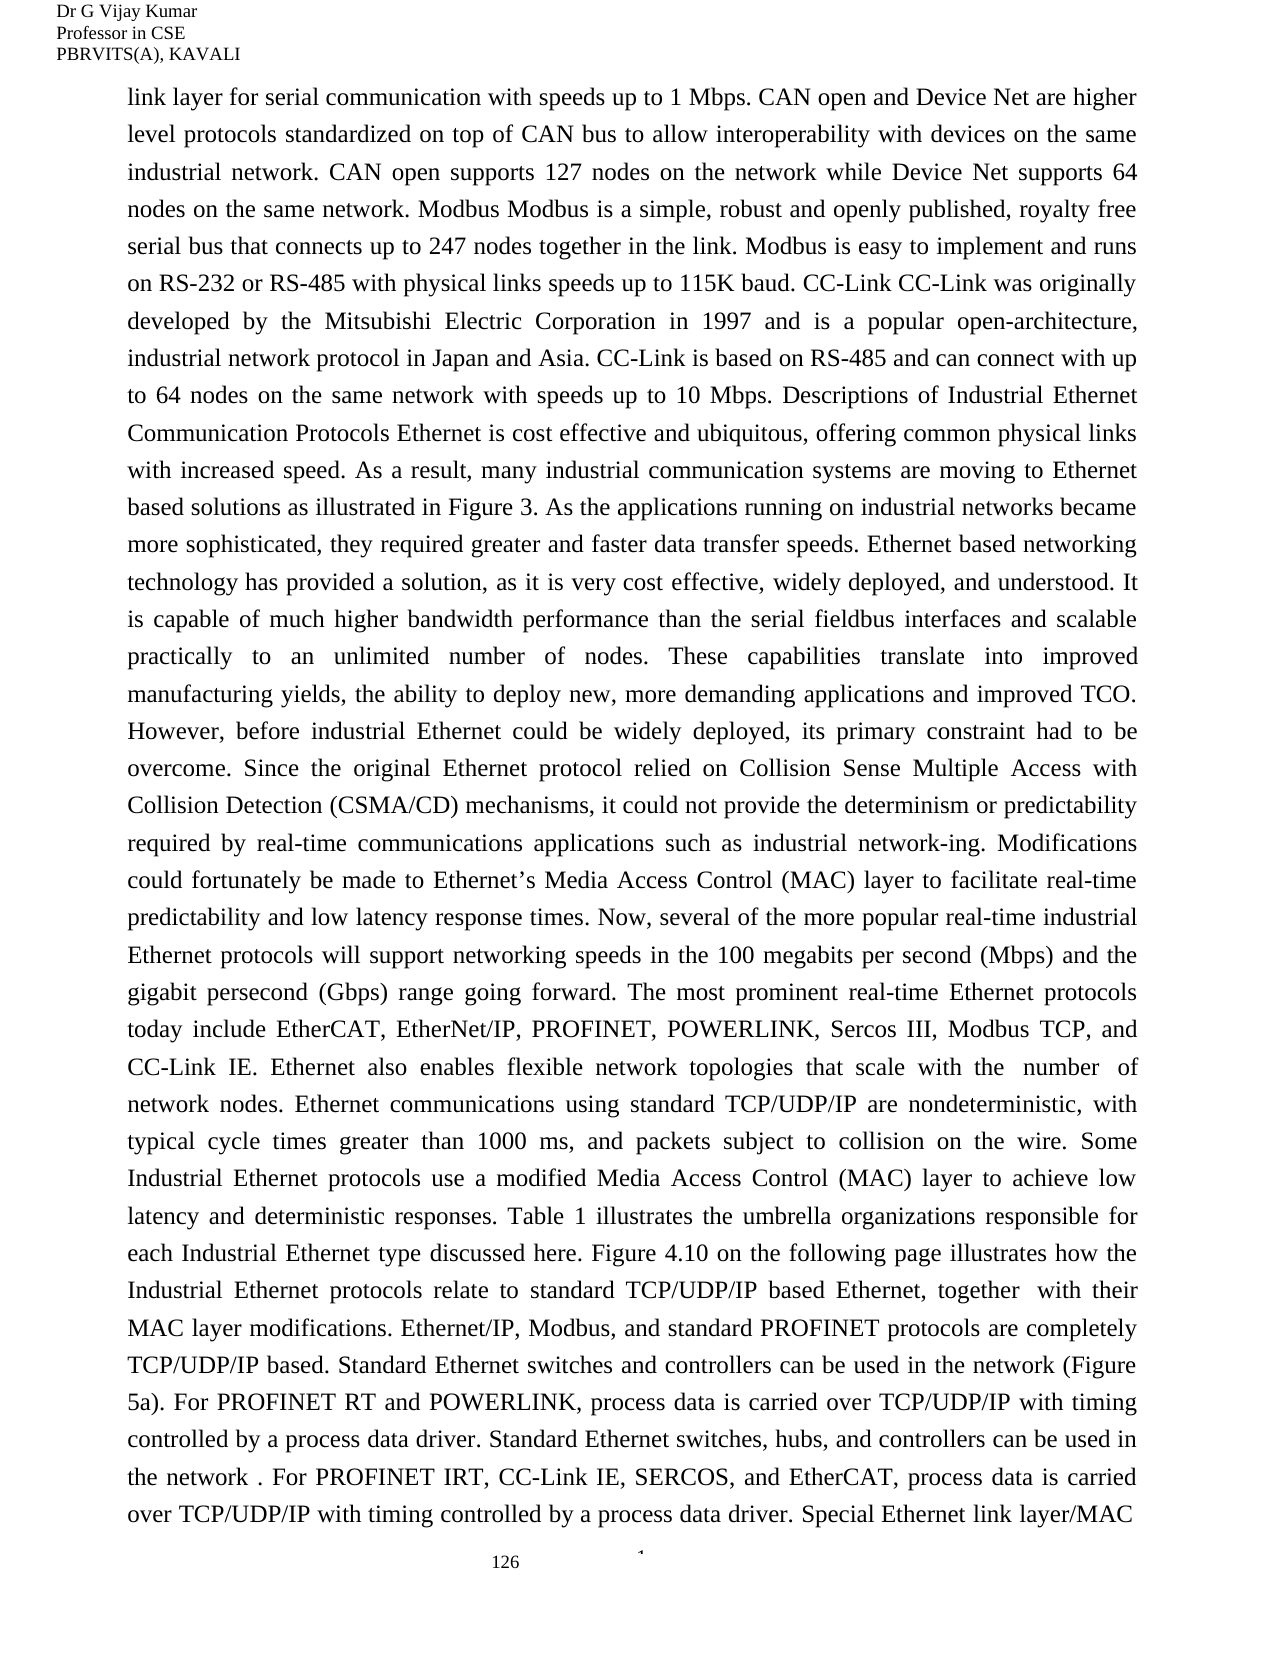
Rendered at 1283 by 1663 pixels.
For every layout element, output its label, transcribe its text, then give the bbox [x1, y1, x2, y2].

text link layer for serial communication with speeds up to 1 Mbps. CAN open and Device Net are higher level protocols standardized on top of CAN bus to allow interoperability with devices on the same industrial network. CAN open supports 127 nodes on the network while Device Net supports 64 nodes on the same network. Modbus Modbus is a simple, robust and openly published, royalty free serial bus that connects up to 247 nodes together in the link. Modbus is easy to implement and runs on RS-232 or RS-485 with physical links speeds up to 115K baud. CC-Link CC-Link was originally developed by the Mitsubishi Electric Corporation in 1997 and is a popular open-architecture, industrial network protocol in Japan and Asia. CC-Link is based on RS-485 and can connect with up to 64 nodes on the same network with speeds up to 10 Mbps. Descriptions of Industrial Ethernet Communication Protocols Ethernet is cost effective and ubiquitous, offering common physical links with increased speed. As a result, many industrial communication systems are moving to Ethernet based solutions as illustrated in Figure 3. As the applications running on industrial networks became more sophisticated, they required greater and faster data transfer speeds. Ethernet based networking technology has provided a solution, as it is very cost effective, widely deployed, and understood. It is capable of much higher bandwidth performance than the serial fieldbus interfaces and scalable practically to an unlimited number of nodes. These capabilities translate into improved manufacturing yields, the ability to deploy new, more demanding applications and improved TCO. However, before industrial Ethernet could be widely deployed, its primary constraint had to be overcome. Since the original Ethernet protocol relied on Collision Sense Multiple Access with Collision Detection (CSMA/CD) mechanisms, it could not provide the determinism or predictability required by real-time communications applications such as industrial network-ing. Modifications could fortunately be made to Ethernet’s Media Access Control (MAC) layer to facilitate real-time predictability and low latency response times. Now, several of the more popular real-time industrial Ethernet protocols will support networking speeds in the 100 megabits per second (Mbps) and the gigabit persecond (Gbps) range going forward. The most prominent real-time Ethernet protocols today include EtherCAT, EtherNet/IP, PROFINET, POWERLINK, Sercos III, Modbus TCP, and CC-Link IE. Ethernet also enables flexible network topologies that scale with the number of network nodes. Ethernet communications using standard TCP/UDP/IP are nondeterministic, with typical cycle times greater than 1000 ms, and packets subject to collision on the wire. Some Industrial Ethernet protocols use a modified Media Access Control (MAC) layer to achieve low latency and deterministic responses. Table 1 illustrates the umbrella organizations responsible for each Industrial Ethernet type discussed here. Figure 4.10 on the following page illustrates how the Industrial Ethernet protocols relate to standard TCP/UDP/IP based Ethernet, together with their MAC layer modifications. Ethernet/IP, Modbus, and standard PROFINET protocols are completely TCP/UDP/IP based. Standard Ethernet switches and controllers can be used in the network (Figure 5a). For PROFINET RT and POWERLINK, process data is carried over TCP/UDP/IP with timing controlled by a process data driver. Standard Ethernet switches, hubs, and controllers can be used in the network . For PROFINET IRT, CC-Link IE, SERCOS, and EtherCAT, process data is carried over TCP/UDP/IP with timing controlled by a process data driver. Special Ethernet link layer/MAC [127, 82, 1138, 1528]
